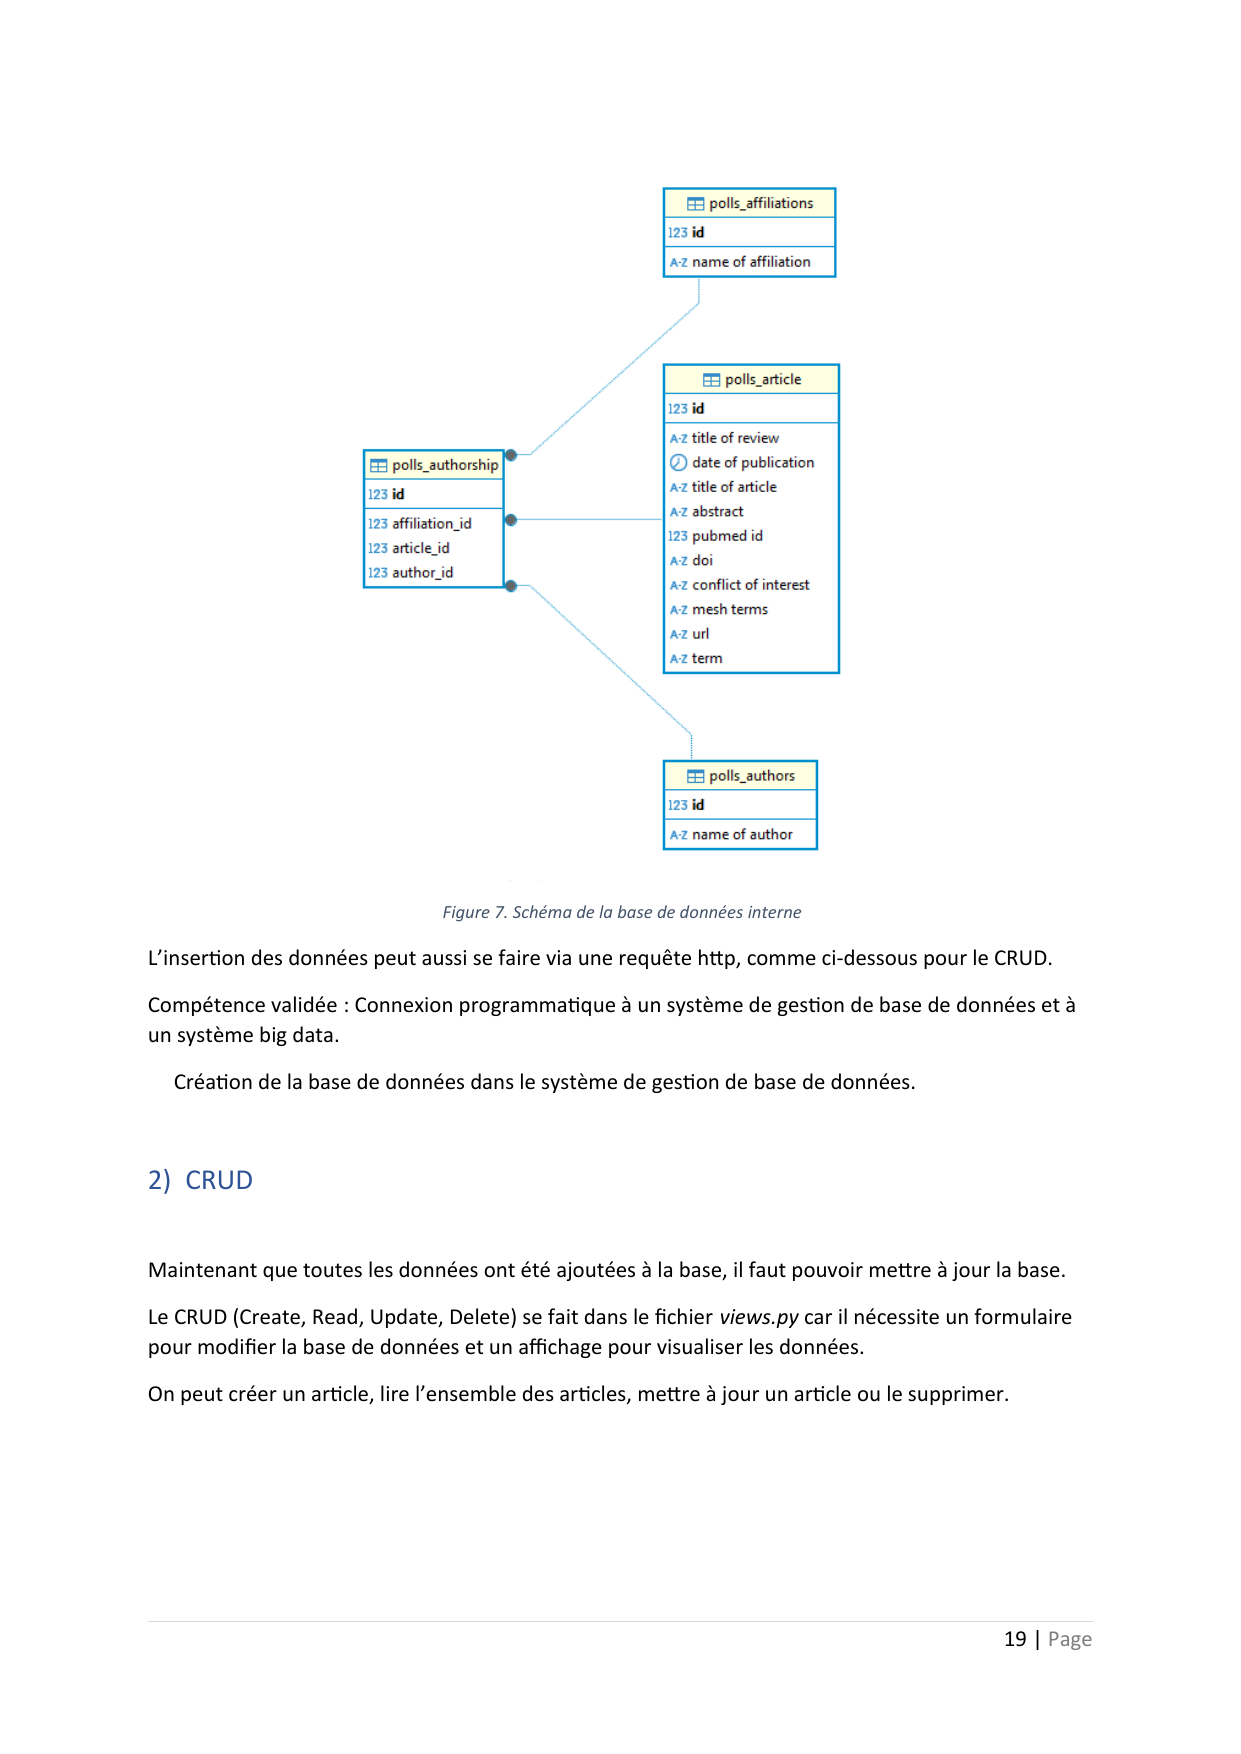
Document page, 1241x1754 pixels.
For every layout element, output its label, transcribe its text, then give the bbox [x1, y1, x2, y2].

text Création de la base de données dans le système de gestion de base de données. [148, 1067, 1093, 1096]
picture [325, 147, 915, 881]
text Figure 7. Schéma de la base de données interne [369, 900, 1093, 923]
text Compétence validée : Connexion programmatique à un système de gestion de base de données et à un système big data. [148, 990, 1093, 1049]
text Le CRUD (Create, Read, Update, Delete) se fait dans le fichier car il nécessite un formulaire pour modifier la base de données et un affichage pour visualiser les données. [148, 1302, 1093, 1360]
subtitle CRUD [148, 1161, 1093, 1197]
text On peut créer un article, lire l’ensemble des articles, mettre à jour un article ou le supprimer. [148, 1379, 1093, 1407]
text L’insertion des données peut aussi se faire via une requête http, comme ci-dessous pour le CRUD. [148, 943, 1093, 972]
text Maintenant que toutes les données ont été ajoutées à la base, il faut pouvoir mettre à jour la base. [148, 1255, 1093, 1283]
